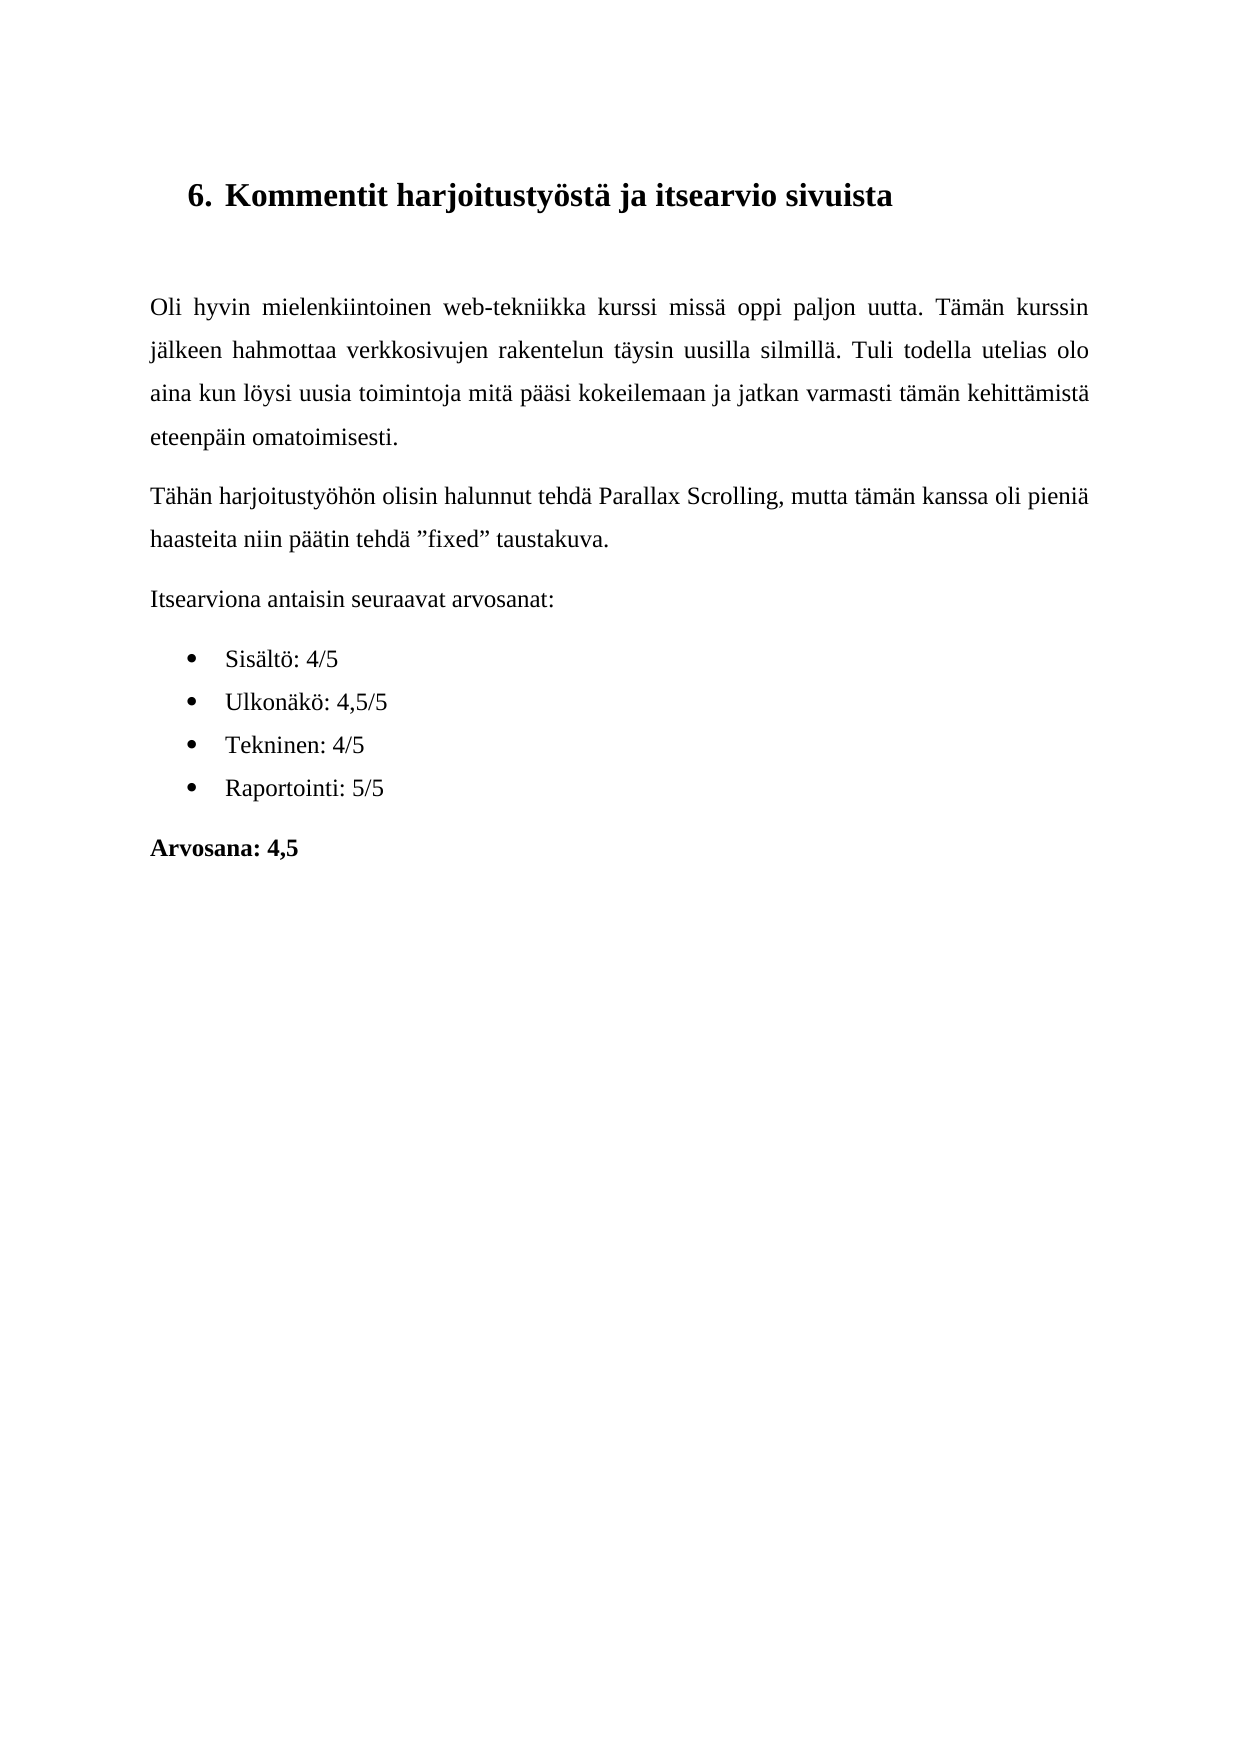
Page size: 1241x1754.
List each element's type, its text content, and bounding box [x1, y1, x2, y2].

list Sisältö: 4/5 [187, 644, 1090, 673]
text Oli hyvin mielenkiintoinen web-tekniikka kurssi missä oppi paljon uutta. Tämän kurssin jälkeen hahmottaa verkkosivujen rakentelun täysin uusilla silmillä. Tuli todella utelias olo aina kun löysi uusia toimintoja mitä pääsi kokeilemaan ja jatkan varmasti tämän kehittämistä eteenpäin omatoimisesti. [150, 292, 1090, 450]
text Itsearviona antaisin seuraavat arvosanat: [150, 584, 1090, 613]
list Tekninen: 4/5 [187, 730, 1090, 759]
text Arvosana: 4,5 [150, 833, 1090, 862]
list Ulkonäkö: 4,5/5 [187, 687, 1090, 716]
list Raportointi: 5/5 [187, 773, 1090, 802]
text Tähän harjoitustyöhön olisin halunnut tehdä Parallax Scrolling, mutta tämän kanssa oli pieniä haasteita niin päätin tehdä ”fixed” taustakuva. [150, 481, 1090, 553]
subtitle Kommentit harjoitustyöstä ja itsearvio sivuista [187, 175, 1090, 213]
